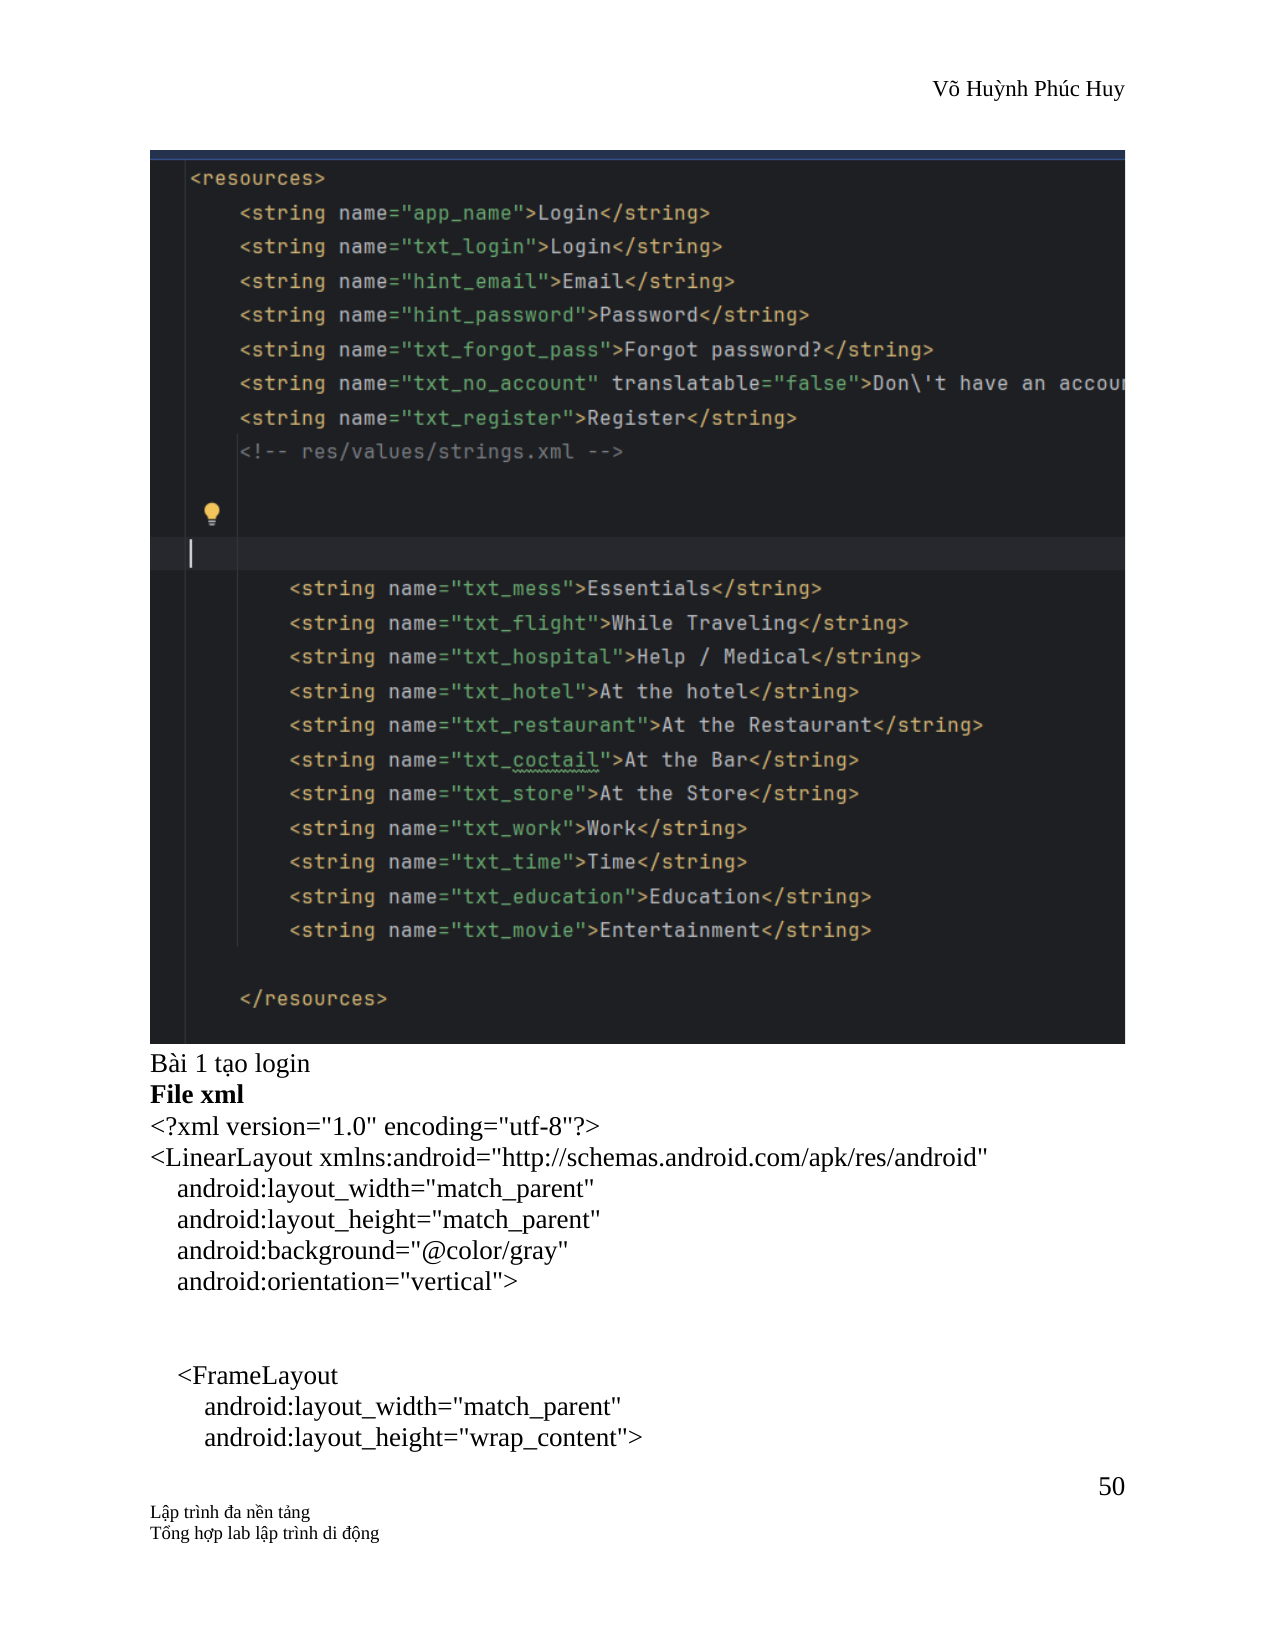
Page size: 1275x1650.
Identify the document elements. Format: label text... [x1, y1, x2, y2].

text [150, 1109, 1125, 1452]
subtitle Bài 1 tạo login [150, 1047, 1125, 1078]
text File xml [150, 1078, 1125, 1109]
picture [150, 150, 1125, 1044]
